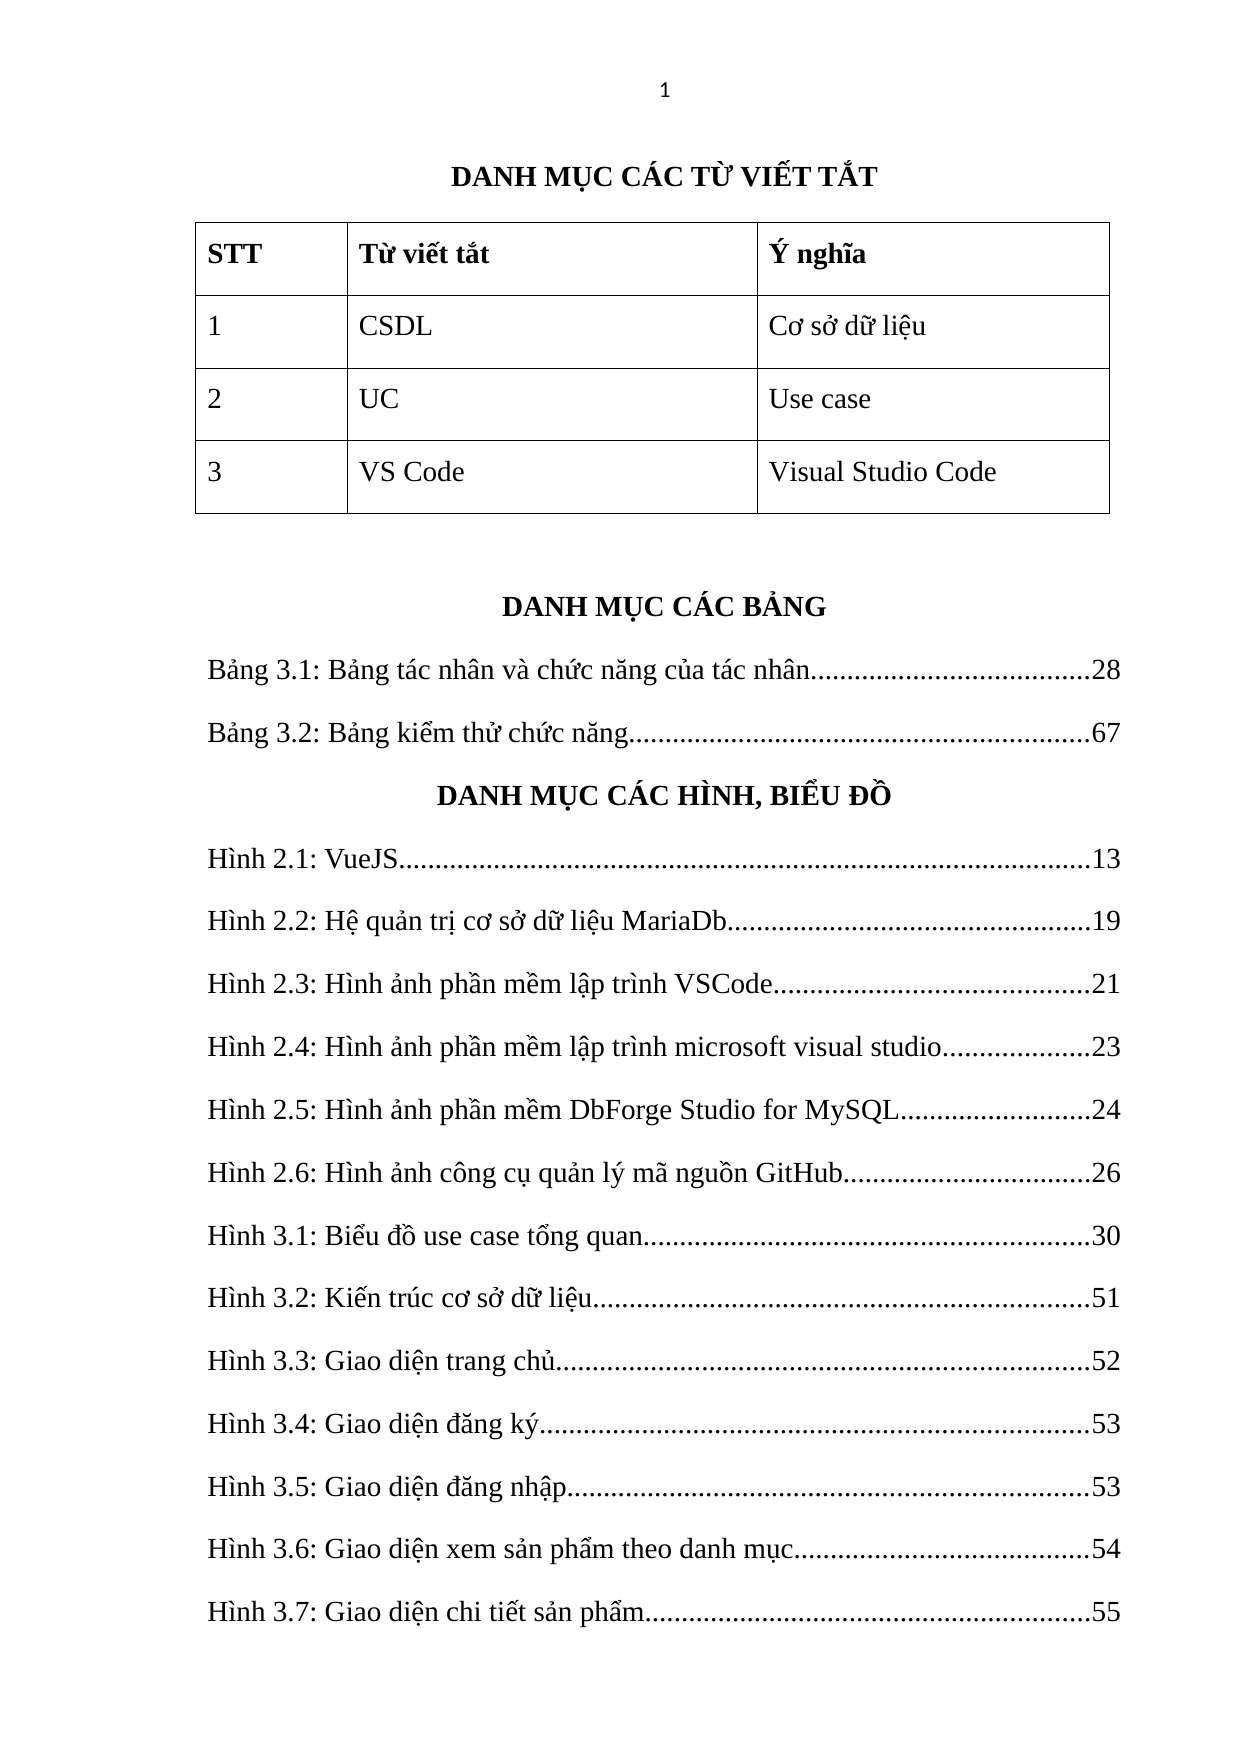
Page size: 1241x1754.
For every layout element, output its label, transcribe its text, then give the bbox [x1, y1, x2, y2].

table_cell Use case [758, 369, 1109, 440]
table_cell Visual Studio Code [758, 441, 1109, 513]
text Hình 3.7: Giao diện chi tiết sản phẩm 55 [207, 1594, 1122, 1628]
text Hình 3.3: Giao diện trang chủ 52 [207, 1343, 1122, 1377]
text Hình 2.2: Hệ quản trị cơ sở dữ liệu MariaDb 19 [207, 903, 1122, 937]
text Hình 3.1: Biểu đồ use case tổng quan 30 [207, 1218, 1122, 1251]
text Bảng 3.1: Bảng tác nhân và chức năng của tác nhân 28 [207, 652, 1122, 686]
table_cell Cơ sở dữ liệu [758, 296, 1109, 368]
table_cell 1 [196, 296, 347, 368]
subtitle DANH MỤC CÁC BẢNG [207, 589, 1122, 623]
text Hình 2.4: Hình ảnh phần mềm lập trình microsoft visual studio 23 [207, 1029, 1122, 1063]
table_cell CSDL [348, 296, 757, 368]
text Hình 2.1: VueJS 13 [207, 841, 1122, 874]
text Bảng 3.2: Bảng kiểm thử chức năng 67 [207, 715, 1122, 749]
text Hình 3.6: Giao diện xem sản phẩm theo danh mục 54 [207, 1532, 1122, 1565]
table_cell 3 [196, 441, 347, 513]
text Hình 2.5: Hình ảnh phần mềm DbForge Studio for MySQL 24 [207, 1092, 1122, 1126]
text Hình 3.4: Giao diện đăng ký 53 [207, 1406, 1122, 1439]
table_header Ý nghĩa [758, 223, 1109, 295]
text Hình 3.5: Giao diện đăng nhập 53 [207, 1469, 1122, 1502]
table_header STT [196, 223, 347, 295]
table_cell VS Code [348, 441, 757, 513]
table_cell 2 [196, 369, 347, 440]
text Hình 2.3: Hình ảnh phần mềm lập trình VSCode 21 [207, 966, 1122, 1000]
subtitle DANH MỤC CÁC TỪ VIẾT TẮT [207, 159, 1122, 193]
table_cell UC [348, 369, 757, 440]
text Hình 3.2: Kiến trúc cơ sở dữ liệu 51 [207, 1280, 1122, 1314]
subtitle DANH MỤC CÁC HÌNH, BIỂU ĐỒ [207, 778, 1122, 811]
text Hình 2.6: Hình ảnh công cụ quản lý mã nguồn GitHub 26 [207, 1155, 1122, 1188]
table_header Từ viết tắt [348, 223, 757, 295]
